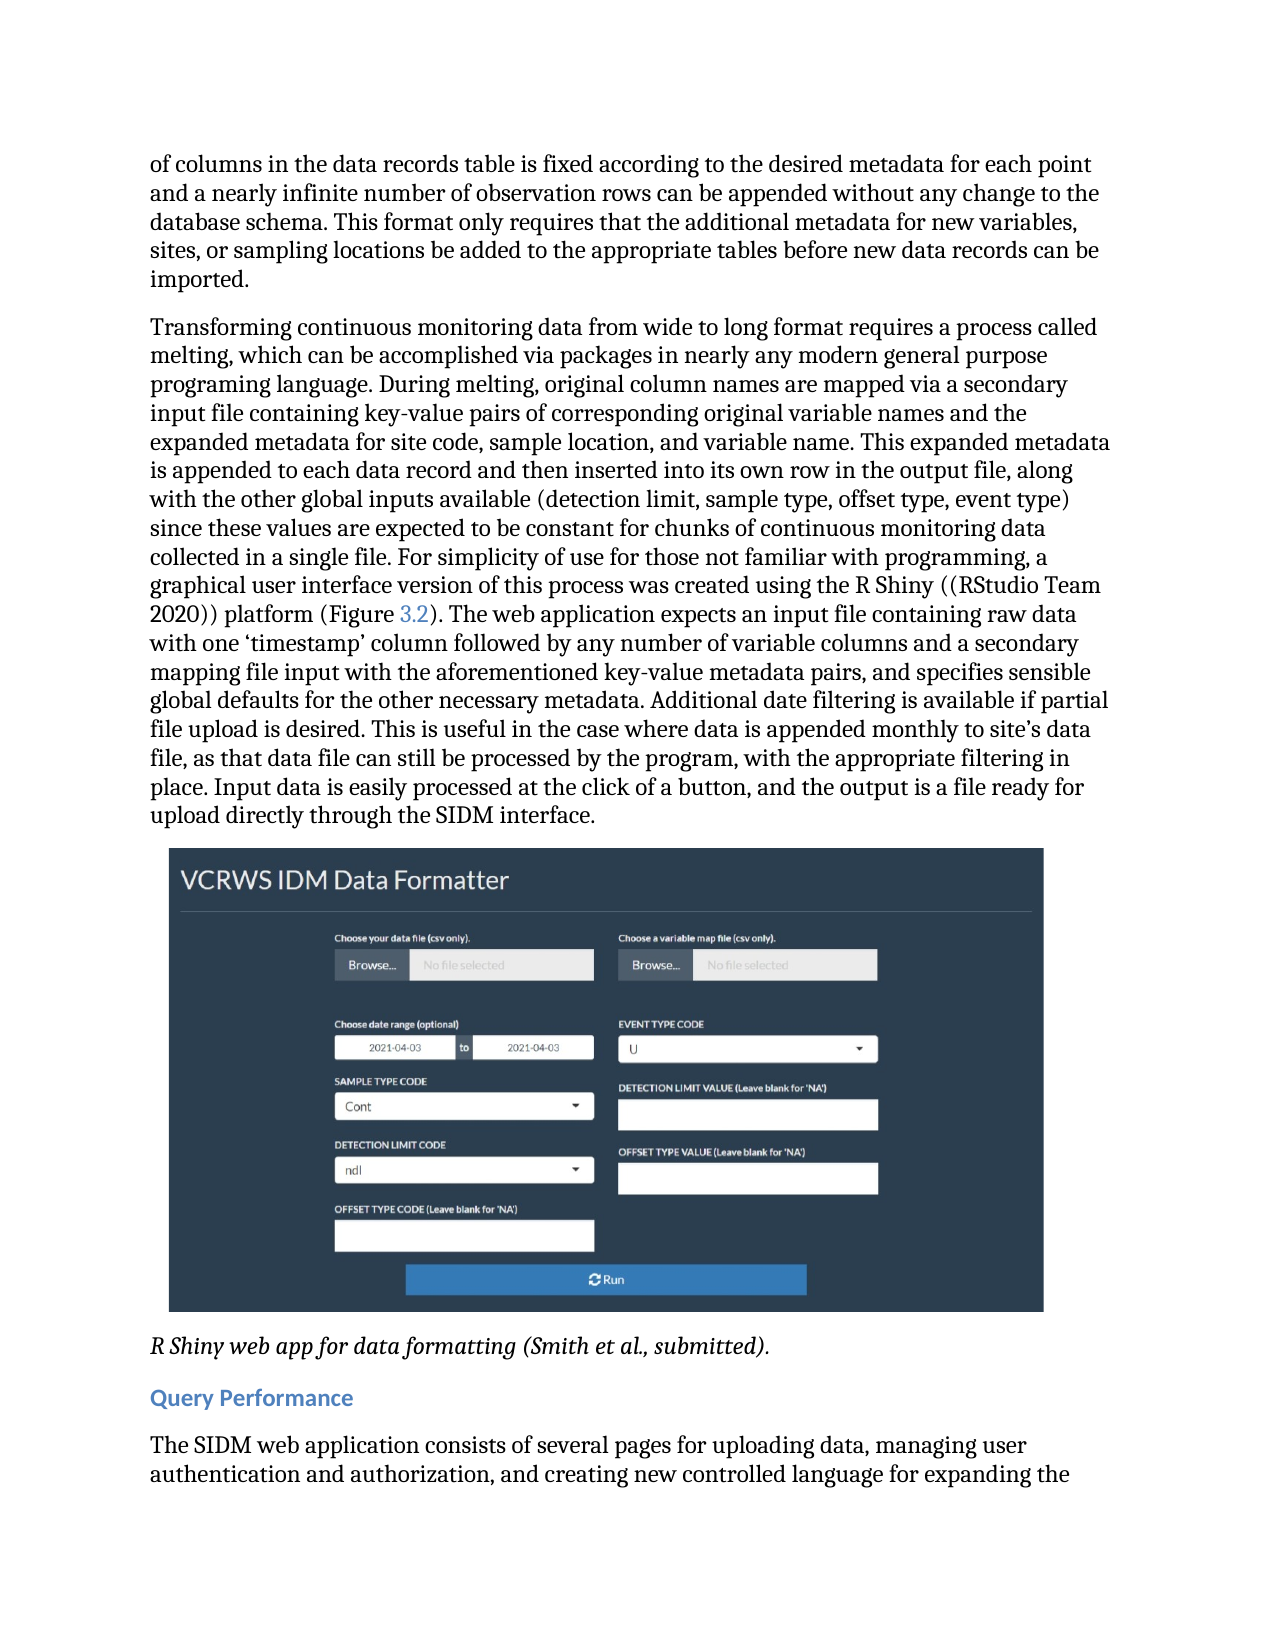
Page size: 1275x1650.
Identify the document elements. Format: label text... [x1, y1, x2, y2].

picture [168, 848, 1044, 1312]
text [150, 1431, 1125, 1488]
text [150, 150, 1125, 294]
text R Shiny web app for data formatting (Smith et al., submitted). [150, 1332, 1125, 1361]
subtitle Query Performance [150, 1382, 1125, 1412]
text Transforming continuous monitoring data from wide to long format requires a process called melting, which can be accomplished via packages in nearly any modern general purpose programing language. During melting, original column names are mapped via a secondary input file containing key-value pairs of corresponding original variable names and the expanded metadata for site code, sample location, and variable name. This expanded metadata is appended to each data record and then inserted into its own row in the output file, along with the other global inputs available (detection limit, sample type, offset type, event type) since these values are expected to be constant for chunks of continuous monitoring data collected in a single file. For simplicity of use for those not familiar with programming, a graphical user interface version of this process was created using the R Shiny ((RStudio Team 2020)) platform (Figure 3.2). The web application expects an input file containing raw data with one ‘timestamp’ column followed by any number of variable columns and a secondary mapping file input with the aforementioned key-value metadata pairs, and specifies sensible global defaults for the other necessary metadata. Additional date filtering is available if partial file upload is desired. This is useful in the case where data is appended monthly to site’s data file, as that data file can still be processed by the program, with the appropriate filtering in place. Input data is easily processed at the click of a button, and the output is a file ready for upload directly through the SIDM interface. [150, 312, 1125, 830]
